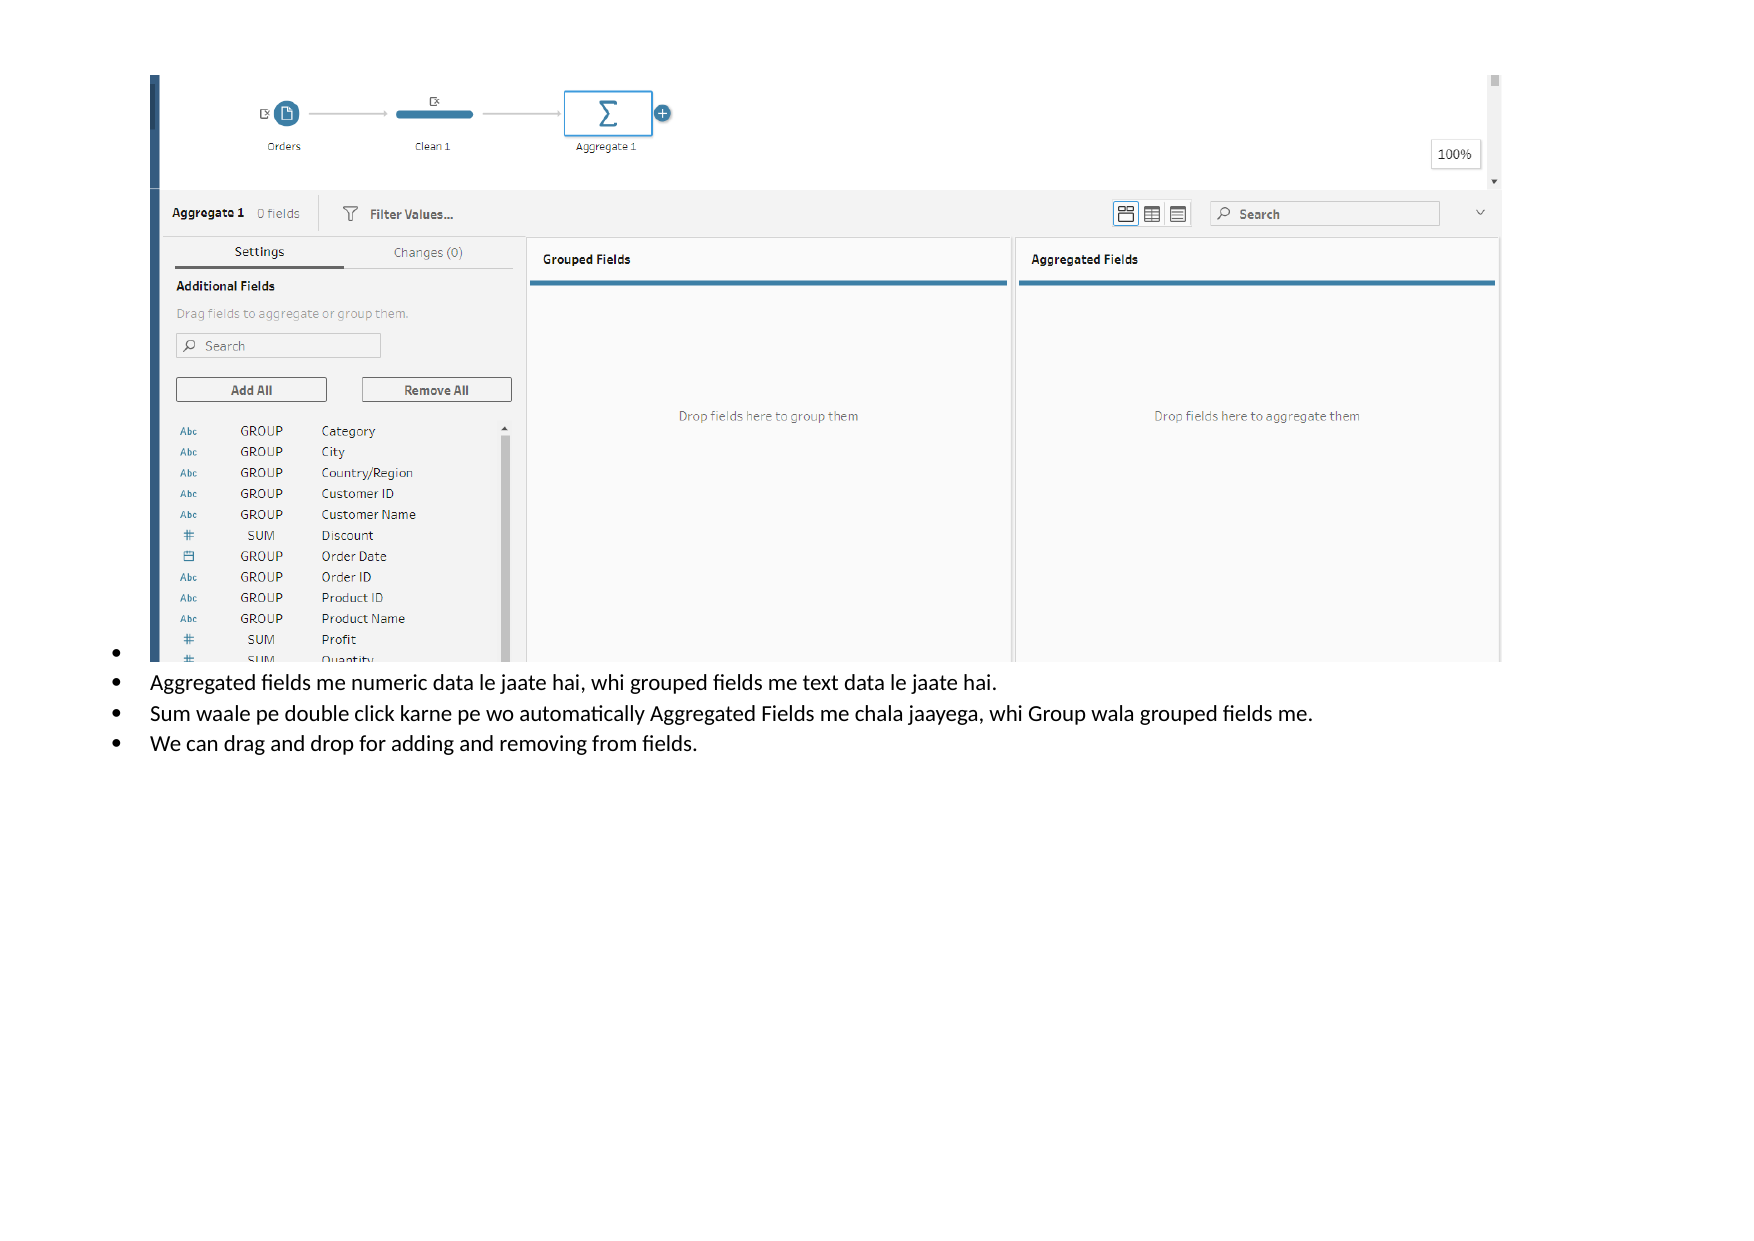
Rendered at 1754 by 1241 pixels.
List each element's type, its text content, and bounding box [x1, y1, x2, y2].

picture [150, 75, 1502, 662]
list Aggregated fields me numeric data le jaate hai, whi grouped fields me text data le jaate hai. [112, 668, 1679, 697]
list Sum waale pe double click karne pe wo automatically Aggregated Fields me chala jaayega, whi Group wala grouped fields me. [112, 699, 1679, 727]
list We can drag and drop for adding and removing from fields. [112, 729, 1679, 757]
